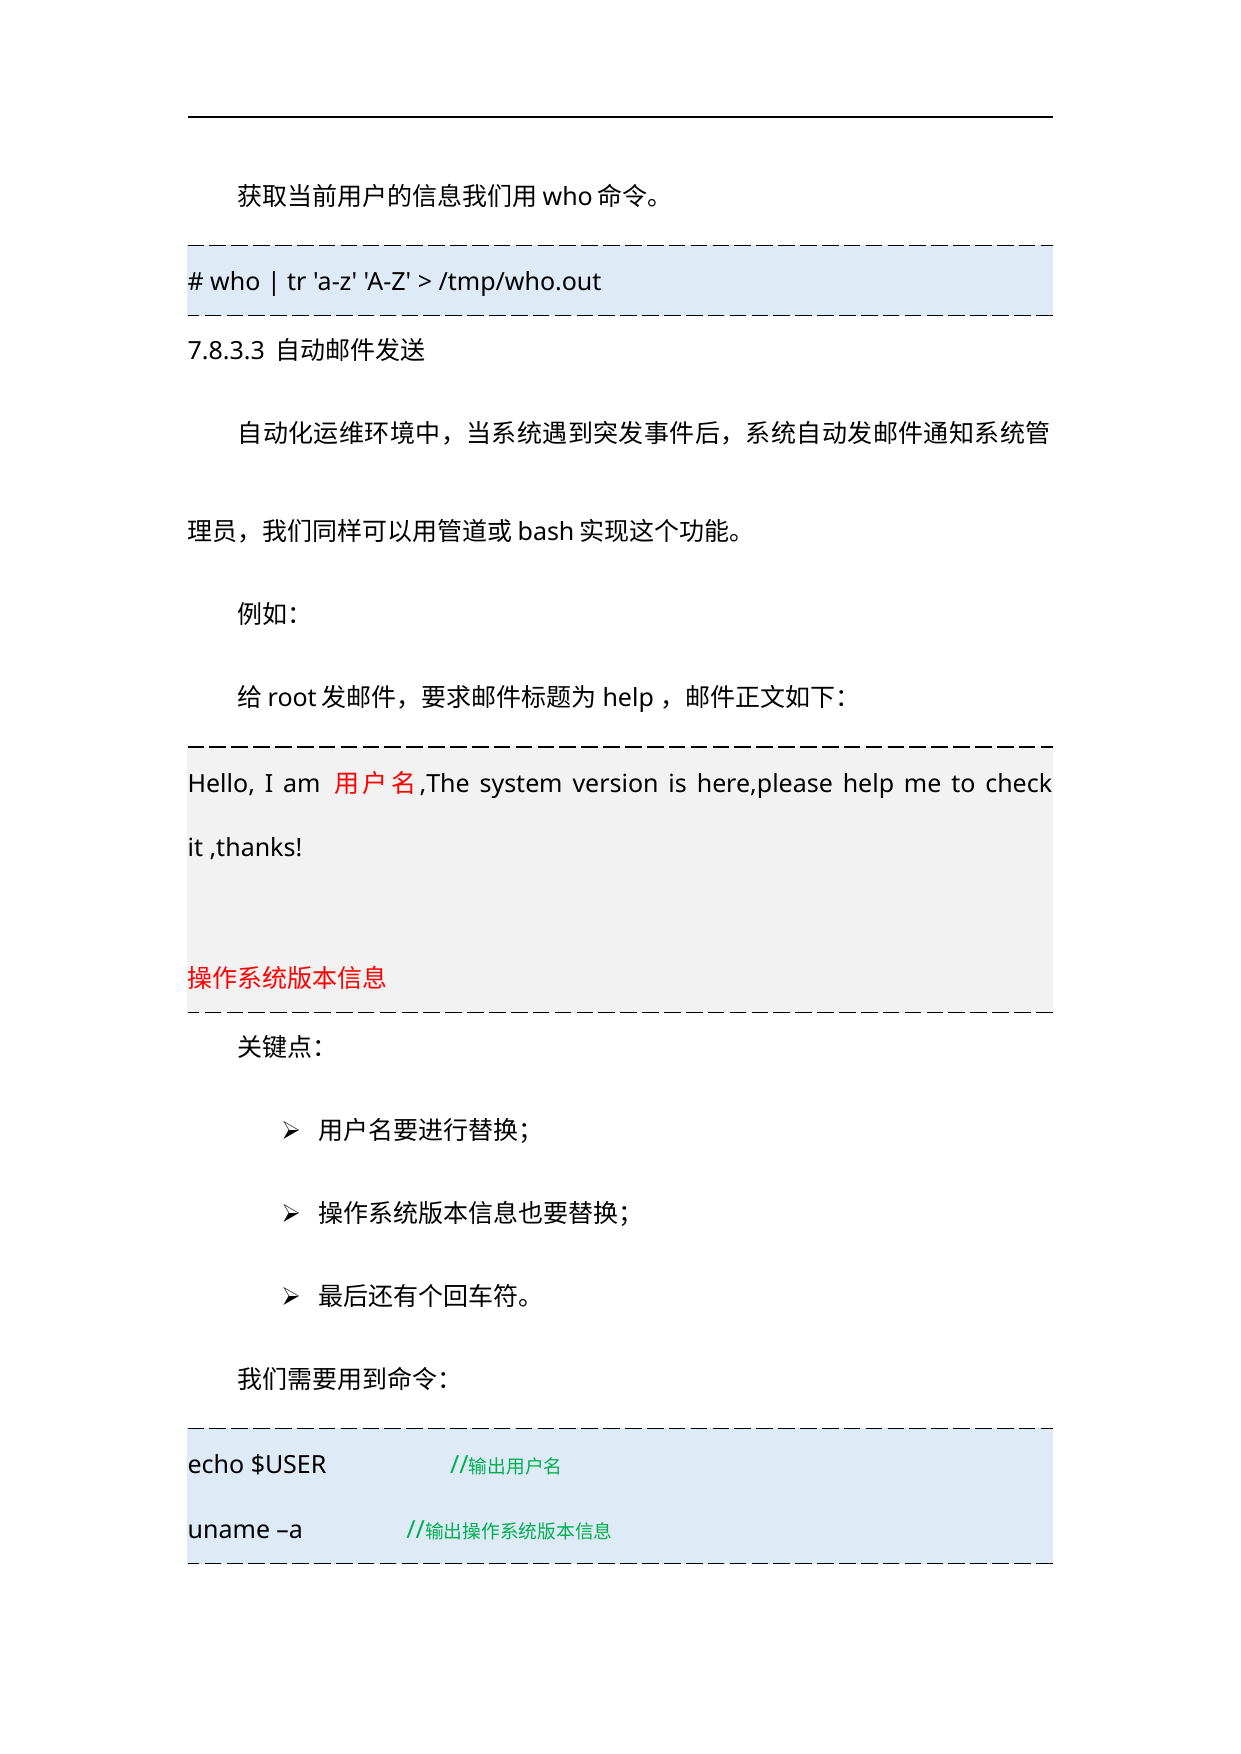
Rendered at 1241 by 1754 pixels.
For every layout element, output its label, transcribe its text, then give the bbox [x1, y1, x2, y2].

text 自动化运维环境中，当系统遇到突发事件后，系统自动发邮件通知系统管理员，我们同样可以用管道或bash实现这个功能。 [187, 399, 1053, 562]
text 操作系统版本信息也要替换； [281, 1179, 1053, 1244]
text # who | tr 'a-z' 'A-Z' > /tmp/who.out [187, 245, 1053, 316]
text 获取当前用户的信息我们用who命令。 [187, 162, 1053, 227]
text echo $USER //输出用户名 [187, 1428, 1053, 1493]
text uname –a //输出操作系统版本信息 [187, 1493, 1053, 1564]
text 用户名要进行替换； [281, 1096, 1053, 1161]
text 关键点： [187, 1013, 1053, 1078]
text 我们需要用到命令： [187, 1345, 1053, 1410]
text 操作系统版本信息 [187, 941, 1053, 1013]
text Hello, I am 用户名,The system version is here,please help me to check it ,thanks! [187, 746, 1053, 879]
subtitle 自动邮件发送 [187, 316, 1053, 381]
text 例如： [187, 580, 1053, 645]
text 给root发邮件，要求邮件标题为 help ，邮件正文如下： [187, 663, 1053, 728]
text 最后还有个回车符。 [281, 1262, 1053, 1327]
